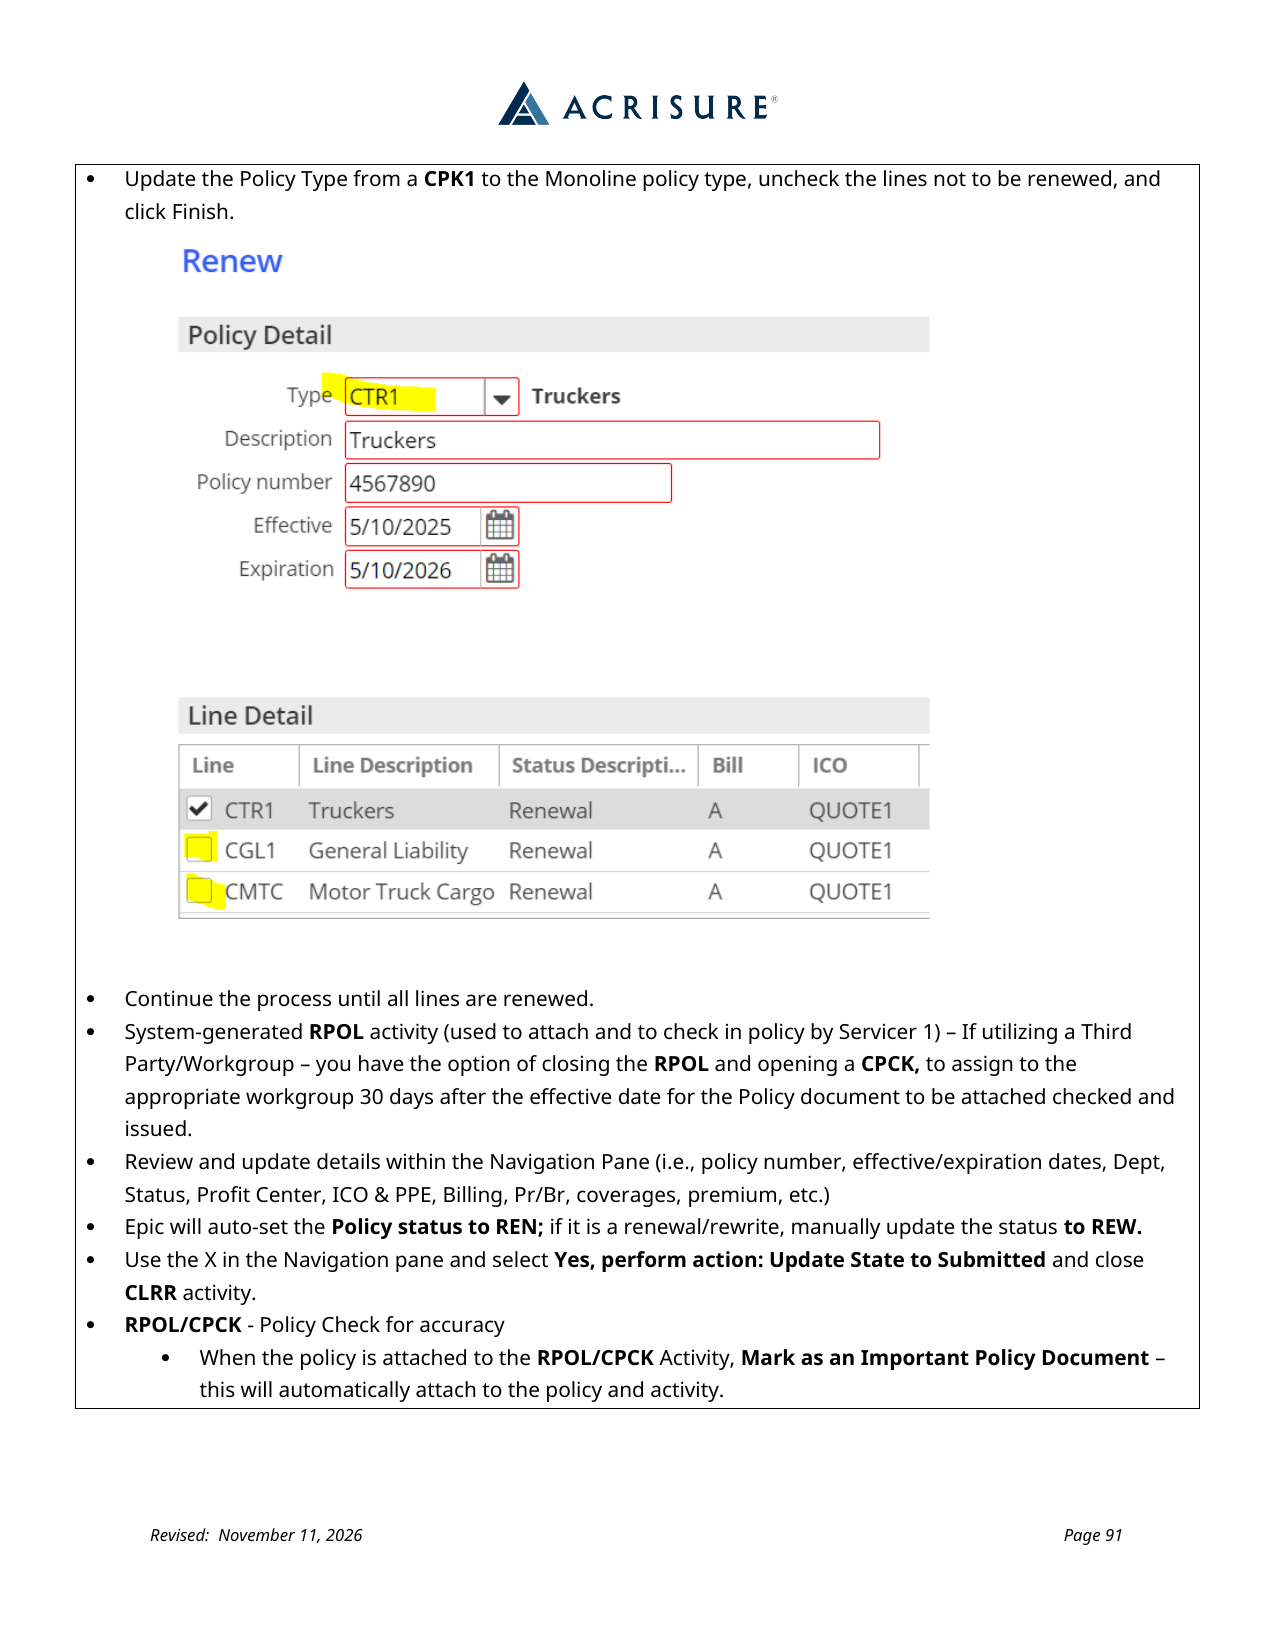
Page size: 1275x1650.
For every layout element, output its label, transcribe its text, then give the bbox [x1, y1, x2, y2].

picture [496, 75, 779, 135]
picture [161, 231, 930, 919]
